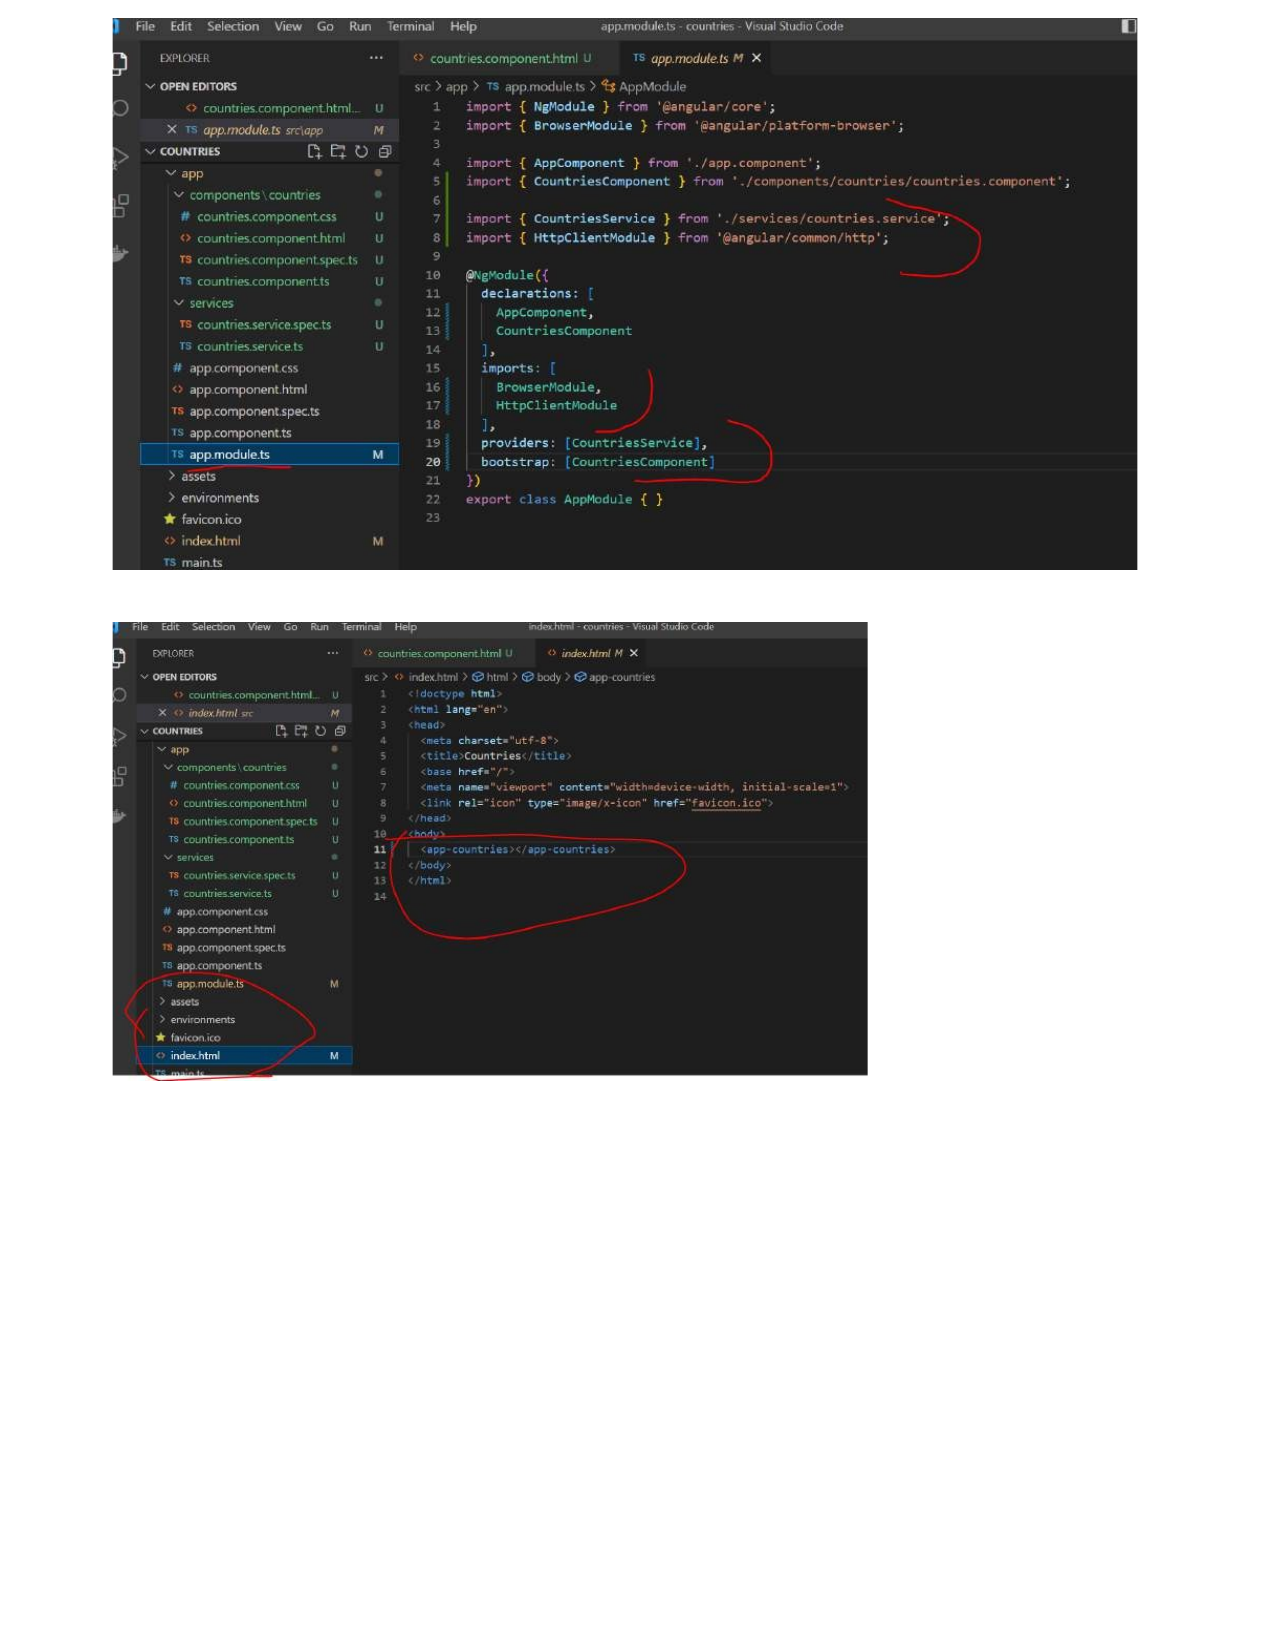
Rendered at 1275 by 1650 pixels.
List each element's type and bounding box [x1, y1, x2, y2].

picture [112, 622, 868, 1081]
picture [112, 18, 1138, 570]
